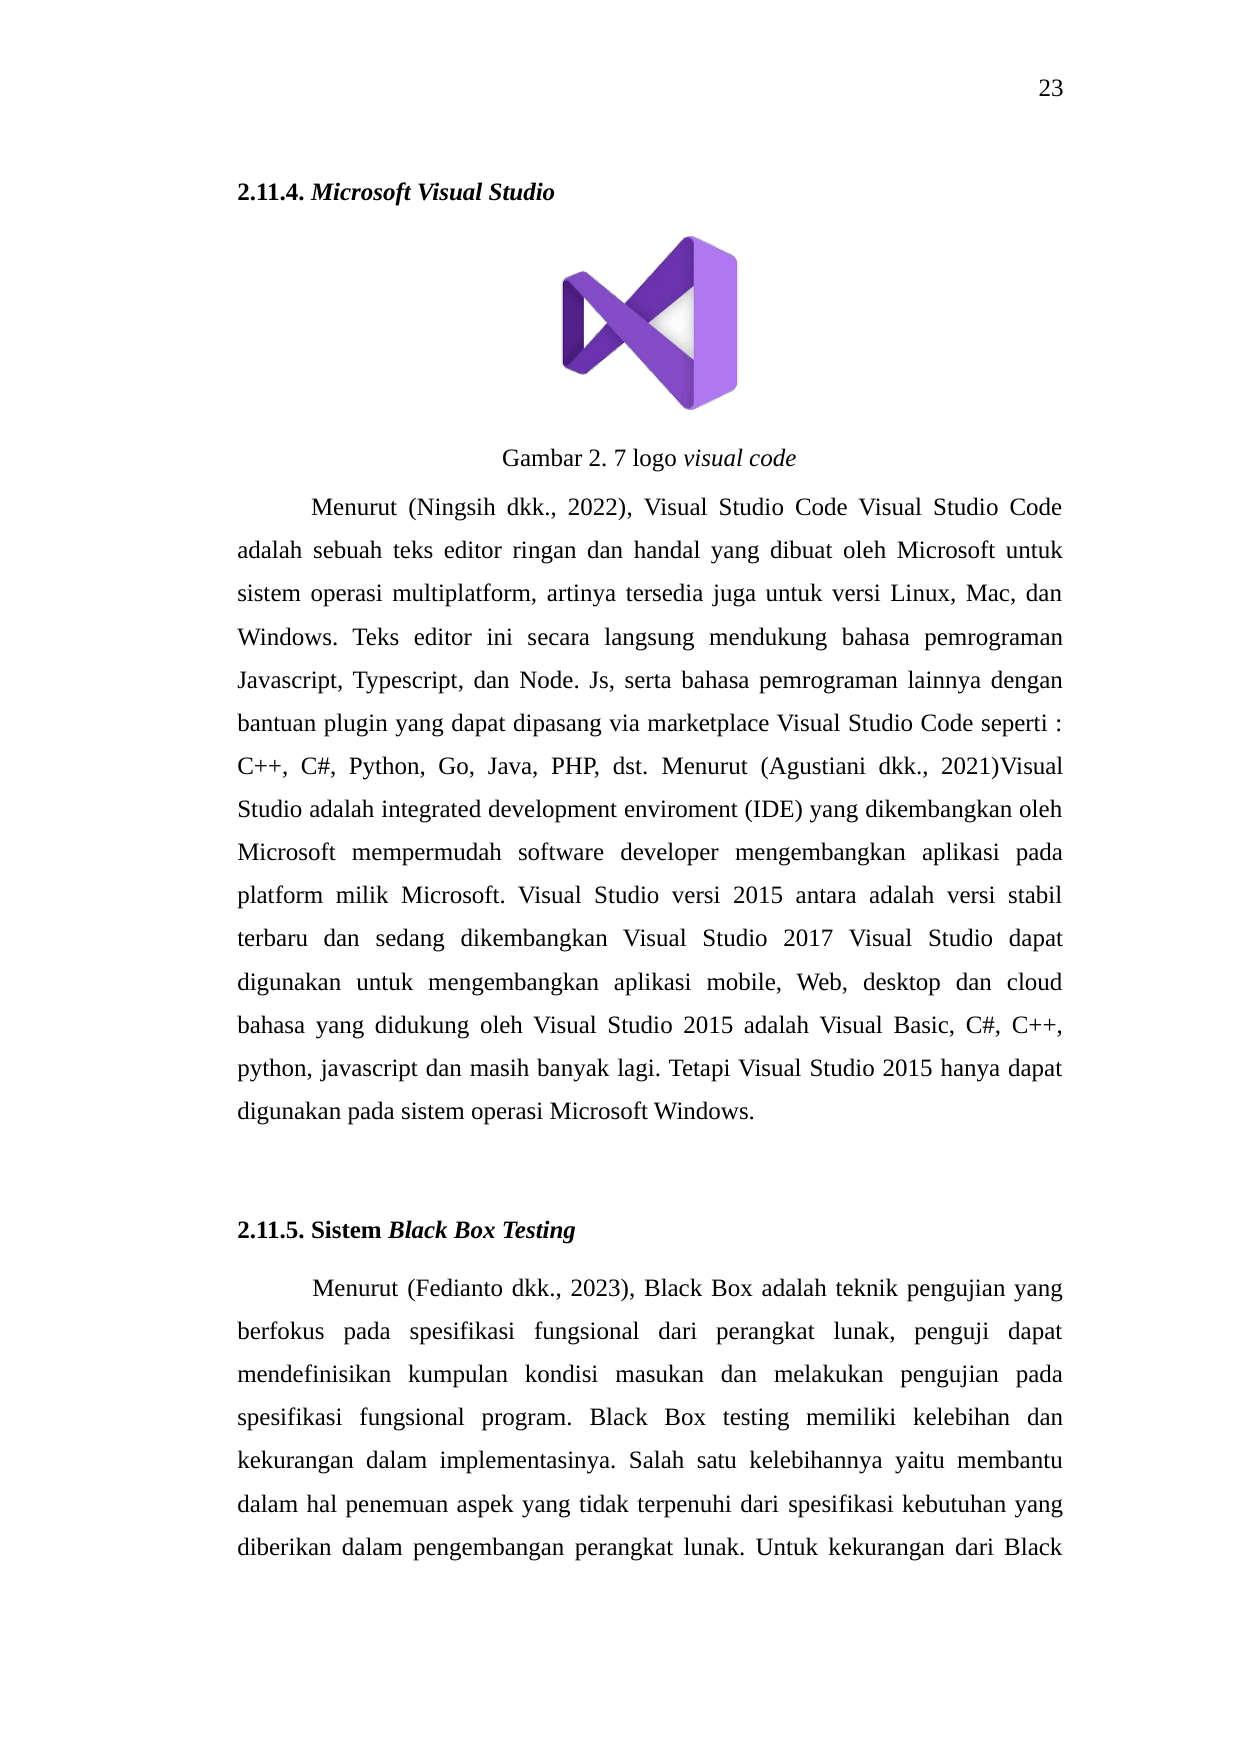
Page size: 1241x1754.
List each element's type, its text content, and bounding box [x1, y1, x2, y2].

picture [492, 234, 809, 412]
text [237, 1273, 1063, 1561]
text Gambar 2. 7 logo visual code [237, 443, 1063, 471]
subtitle Microsoft Visual Studio [237, 177, 1063, 206]
subtitle Sistem Black Box Testing [237, 1216, 1063, 1244]
text Menurut , Visual Studio Code Visual Studio Code adalah sebuah teks editor ringan dan handal yang dibuat oleh Microsoft untuk sistem operasi multiplatform, artinya tersedia juga untuk versi Linux, Mac, dan Windows. Teks editor ini secara langsung mendukung bahasa pemrograman Javascript, Typescript, dan Node. Js, serta bahasa pemrograman lainnya dengan bantuan plugin yang dapat dipasang via marketplace Visual Studio Code seperti : C++, C#, Python, Go, Java, PHP, dst. Menurut Visual Studio adalah integrated development enviroment (IDE) yang dikembangkan oleh Microsoft mempermudah software developer mengembangkan aplikasi pada platform milik Microsoft. Visual Studio versi 2015 antara adalah versi stabil terbaru dan sedang dikembangkan Visual Studio 2017 Visual Studio dapat digunakan untuk mengembangkan aplikasi mobile, Web, desktop dan cloud bahasa yang didukung oleh Visual Studio 2015 adalah Visual Basic, C#, C++, python, javascript dan masih banyak lagi. Tetapi Visual Studio 2015 hanya dapat digunakan pada sistem operasi Microsoft Windows. [237, 492, 1063, 1125]
